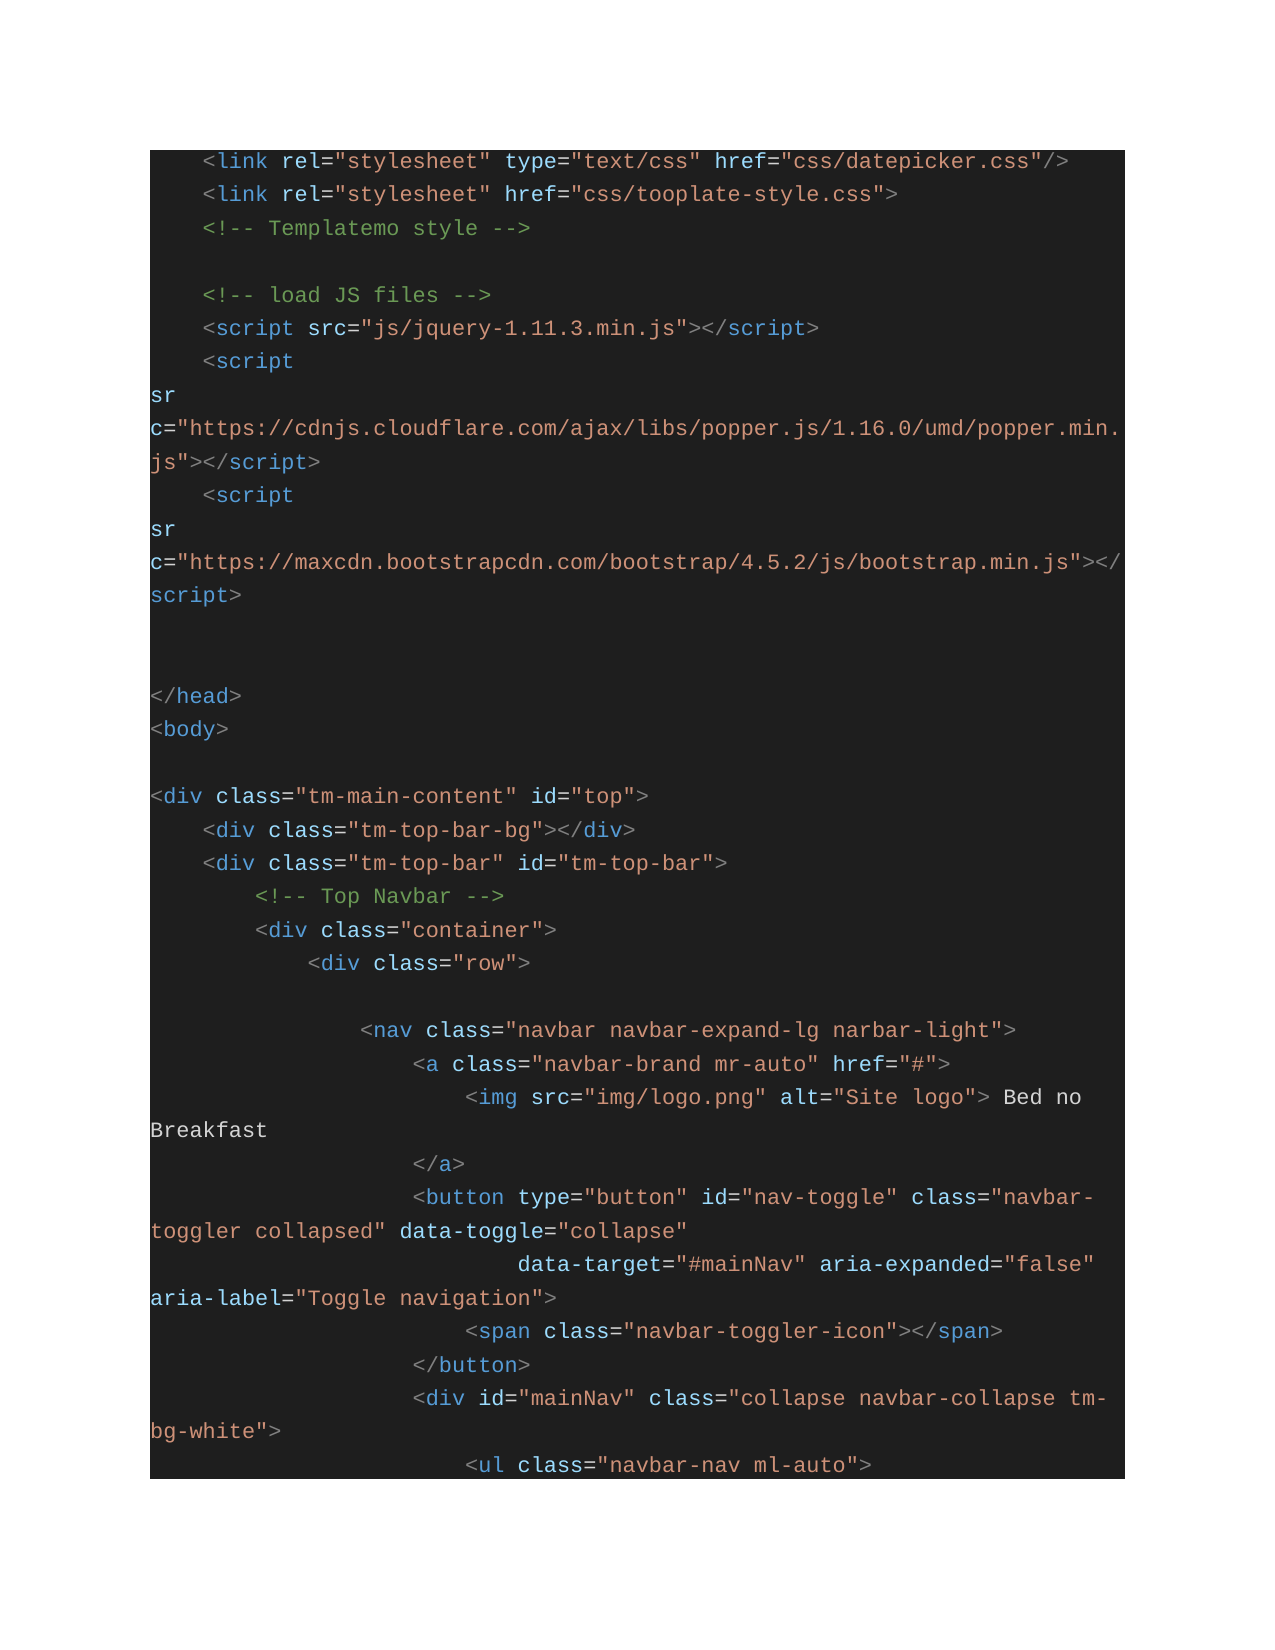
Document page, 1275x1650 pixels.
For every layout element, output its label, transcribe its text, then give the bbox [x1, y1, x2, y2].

text <body> [150, 718, 1125, 743]
text <div class="tm-top-bar" id="tm-top-bar"> [150, 852, 1125, 877]
text data-target="#mainNav" aria-expanded="false" aria-label="Toggle navigation"> [150, 1253, 1125, 1312]
text </head> [150, 685, 1125, 710]
text <ul class="navbar-nav ml-auto"> [150, 1454, 1125, 1479]
text <span class="navbar-toggler-icon"></span> [150, 1320, 1125, 1345]
text <link rel="stylesheet" href="css/tooplate-style.css"> [150, 183, 1125, 208]
text <!-- Top Navbar --> [150, 886, 1125, 910]
text <div class="tm-top-bar-bg"></div> [150, 819, 1125, 843]
text <div class="tm-main-content" id="top"> [150, 785, 1125, 810]
text <!-- Templatemo style --> [150, 217, 1125, 242]
text <img src="img/logo.png" alt="Site logo"> Bed no Breakfast [150, 1086, 1125, 1144]
text <script src="https://cdnjs.cloudflare.com/ajax/libs/popper.js/1.16.0/umd/popper.min.js"></script> [150, 351, 1125, 476]
text <script src="https://maxcdn.bootstrapcdn.com/bootstrap/4.5.2/js/bootstrap.min.js"></script> [150, 484, 1125, 609]
text </button> [150, 1354, 1125, 1378]
text <link rel="stylesheet" type="text/css" href="css/datepicker.css"/> [150, 150, 1125, 175]
text <div id="mainNav" class="collapse navbar-collapse tm-bg-white"> [150, 1387, 1125, 1445]
text <script src="js/jquery-1.11.3.min.js"></script> [150, 317, 1125, 342]
text <a class="navbar-brand mr-auto" href="#"> [150, 1053, 1125, 1078]
text <div class="row"> [150, 952, 1125, 977]
text <button type="button" id="nav-toggle" class="navbar-toggler collapsed" data-toggle="collapse" [150, 1187, 1125, 1245]
text <nav class="navbar navbar-expand-lg narbar-light"> [150, 1019, 1125, 1044]
text </a> [150, 1153, 1125, 1178]
text <!-- load JS files --> [150, 284, 1125, 308]
text <div class="container"> [150, 919, 1125, 944]
